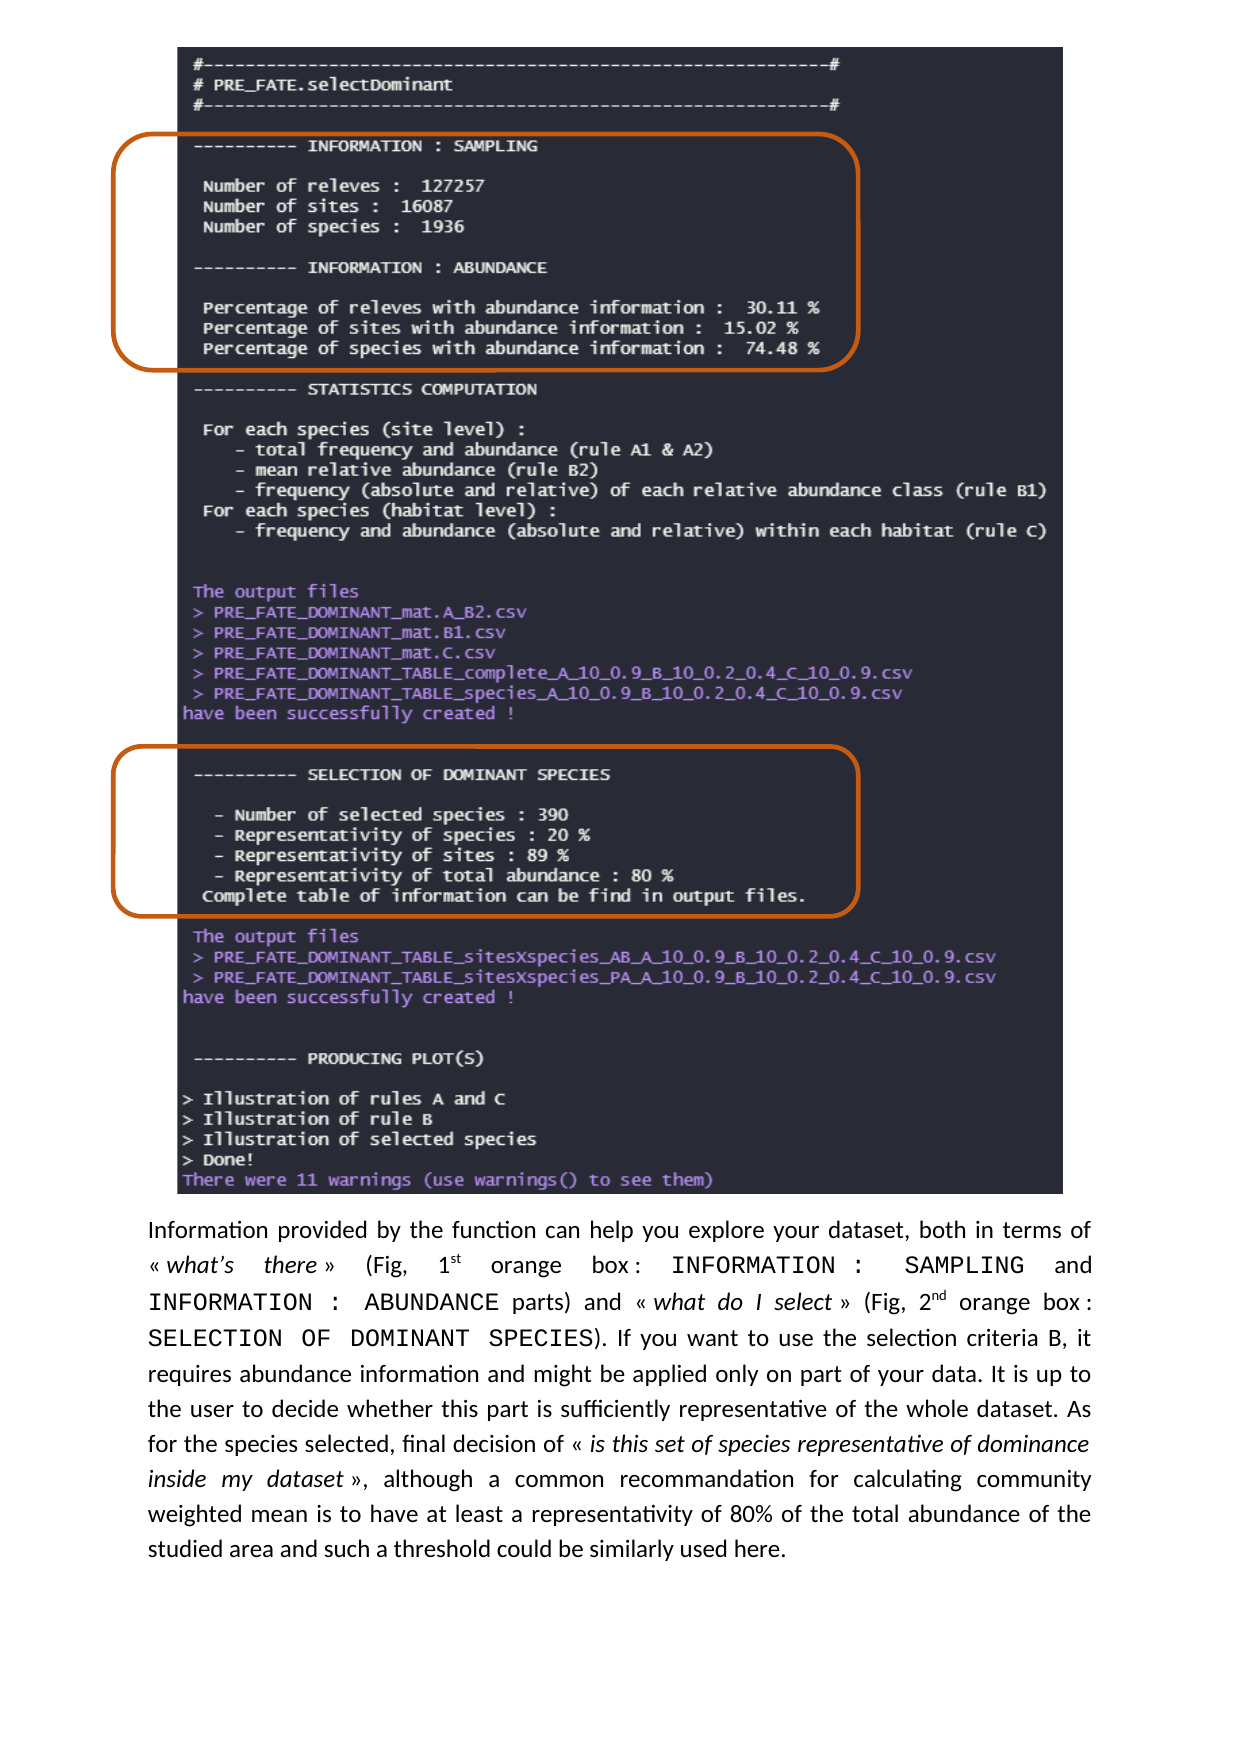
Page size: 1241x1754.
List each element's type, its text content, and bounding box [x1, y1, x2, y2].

picture [177, 749, 855, 914]
picture [177, 47, 1063, 1194]
picture [177, 137, 855, 367]
